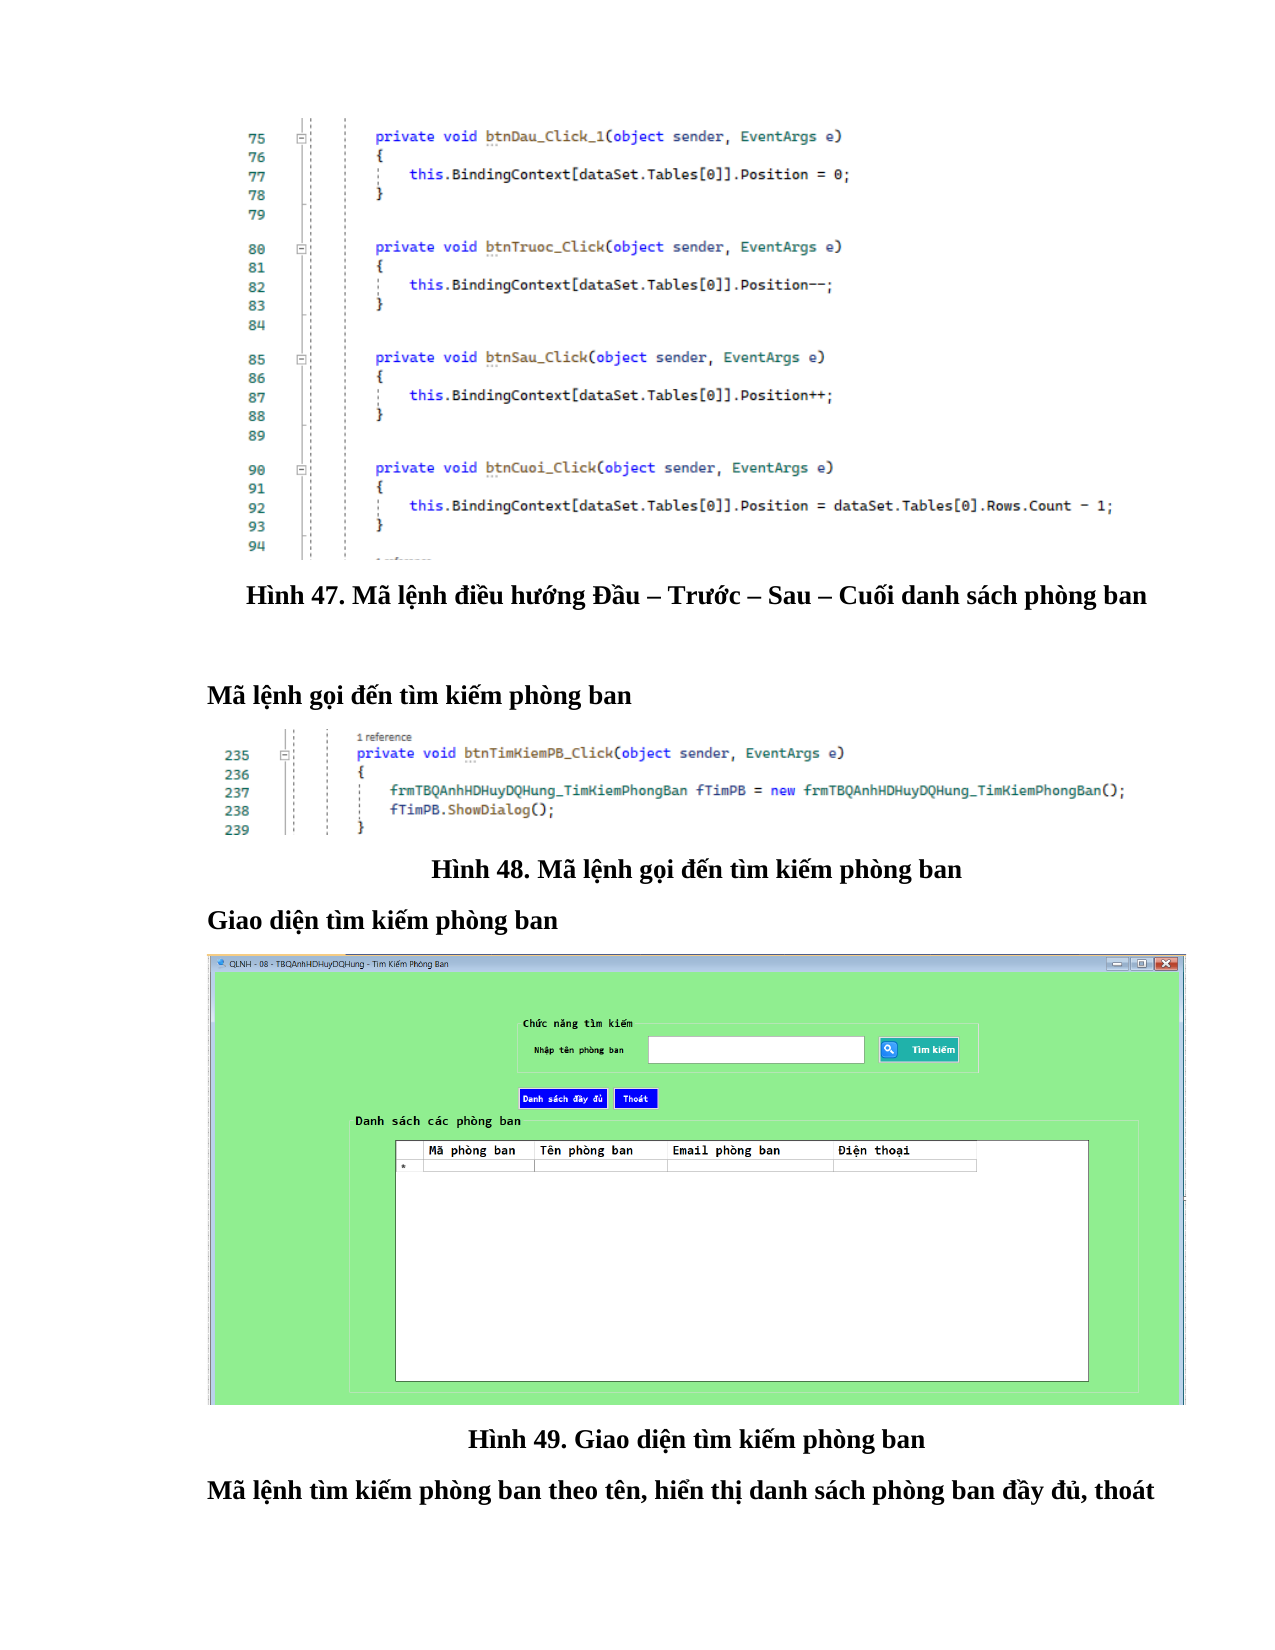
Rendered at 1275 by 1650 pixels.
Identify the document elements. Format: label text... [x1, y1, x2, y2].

text Hình 47. Mã lệnh điều hướng Đầu – Trước – Sau – Cuối danh sách phòng ban [207, 579, 1186, 610]
text Hình 48. Mã lệnh gọi đến tìm kiếm phòng ban [207, 854, 1186, 885]
text Mã lệnh gọi đến tìm kiếm phòng ban [207, 679, 1186, 711]
text Hình 49. Giao diện tìm kiếm phòng ban [207, 1423, 1186, 1455]
text Mã lệnh tìm kiếm phòng ban theo tên, hiển thị danh sách phòng ban đầy đủ, thoát [207, 1474, 1186, 1505]
picture [206, 118, 1187, 560]
text Giao diện tìm kiếm phòng ban [207, 904, 1186, 935]
picture [206, 729, 1187, 835]
picture [206, 954, 1187, 1405]
